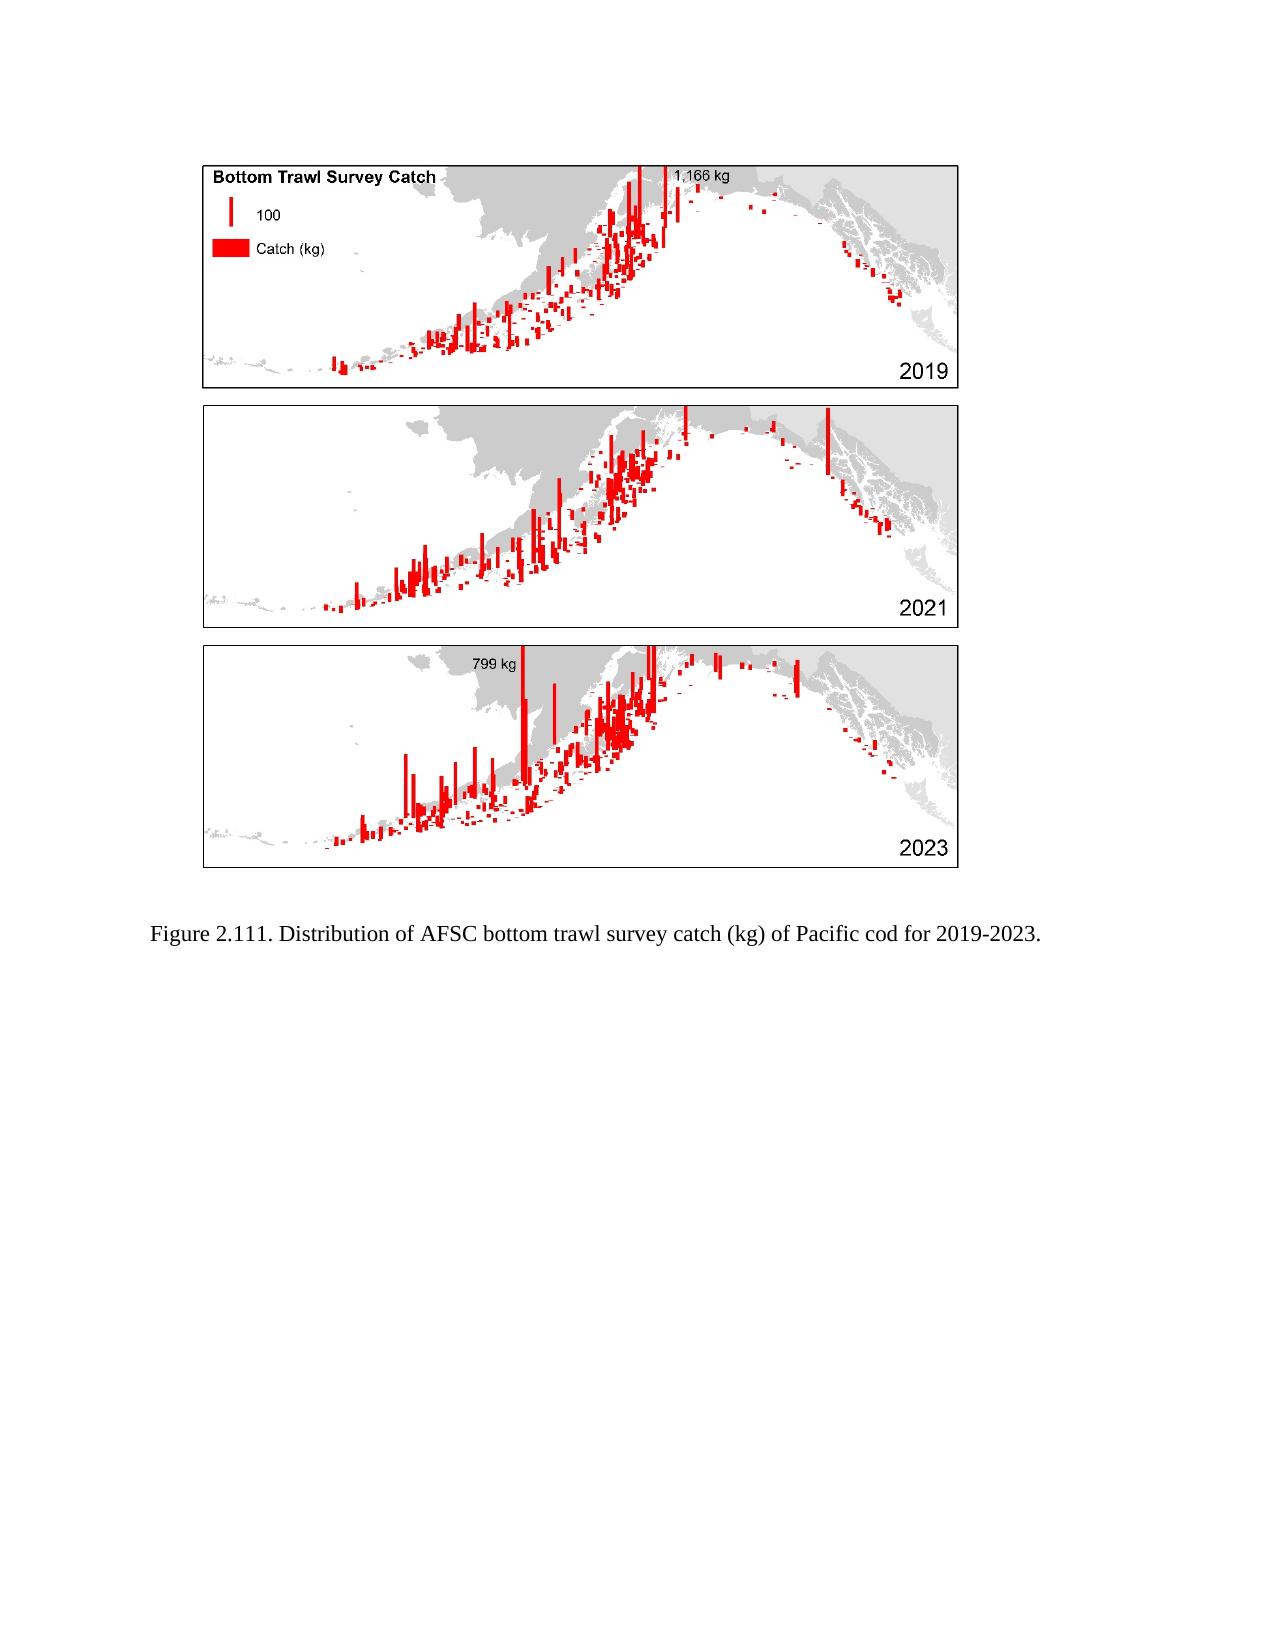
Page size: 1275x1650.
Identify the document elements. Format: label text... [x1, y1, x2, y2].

subtitle Figure 2.11. Distribution of AFSC bottom trawl survey catch (kg) of Pacific cod for 2019-2023. [150, 920, 1125, 946]
picture [150, 150, 1125, 904]
